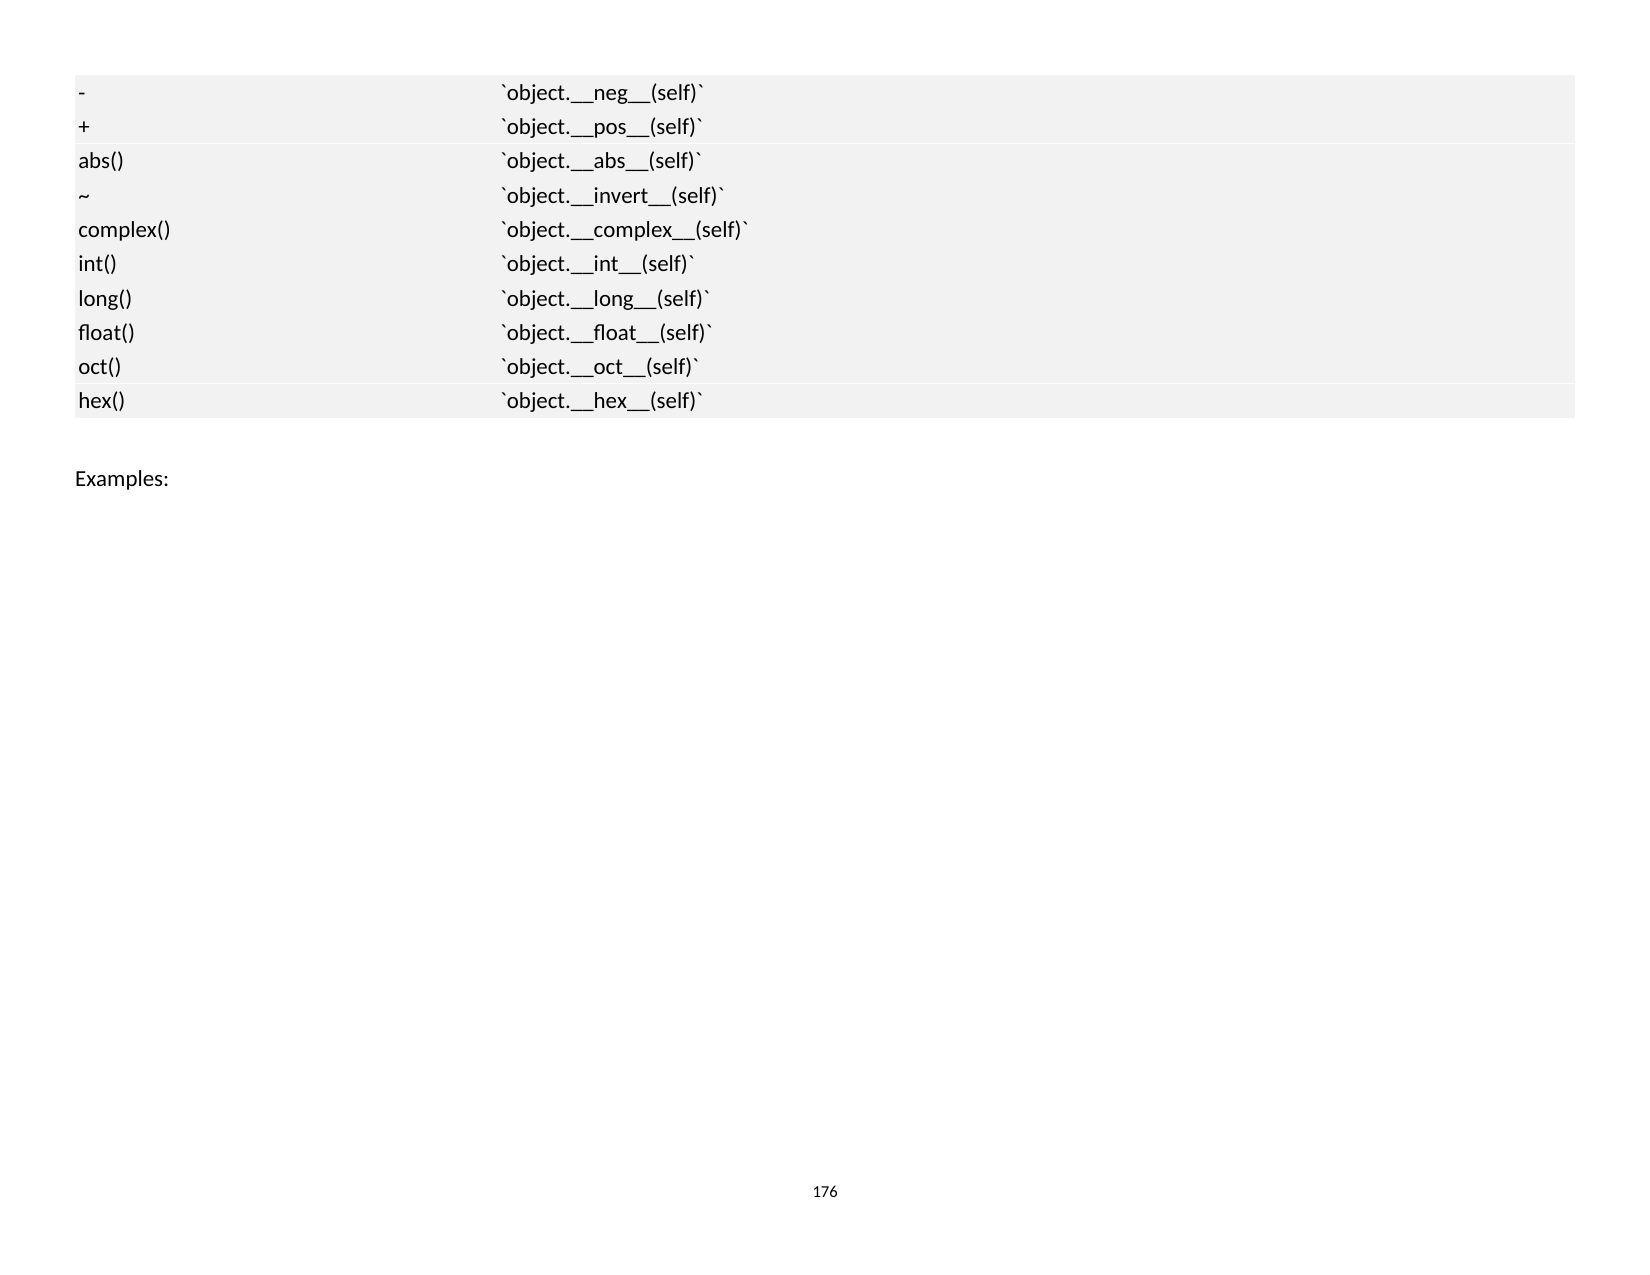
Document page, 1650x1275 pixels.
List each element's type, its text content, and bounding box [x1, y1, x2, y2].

table_cell `object.__float__(self)` [497, 315, 1575, 349]
table_cell + [75, 109, 497, 143]
table_cell int() [75, 246, 497, 281]
table_cell complex() [75, 212, 497, 246]
table_cell long() [75, 281, 497, 315]
table_cell `object.__neg__(self)` [497, 75, 1575, 109]
table_cell `object.__complex__(self)` [497, 212, 1575, 246]
table_cell hex() [75, 384, 497, 418]
table_cell oct() [75, 349, 497, 383]
table_cell `object.__pos__(self)` [497, 109, 1575, 143]
table_cell - [75, 75, 497, 109]
text Examples: [75, 464, 1575, 493]
table_cell `object.__int__(self)` [497, 246, 1575, 281]
table_cell float() [75, 315, 497, 349]
table_cell `object.__invert__(self)` [497, 178, 1575, 212]
table_cell `object.__oct__(self)` [497, 349, 1575, 383]
table_cell `object.__hex__(self)` [497, 384, 1575, 418]
table_cell `object.__long__(self)` [497, 281, 1575, 315]
table_cell abs() [75, 144, 497, 178]
table_cell ~ [75, 178, 497, 212]
table_cell `object.__abs__(self)` [497, 144, 1575, 178]
